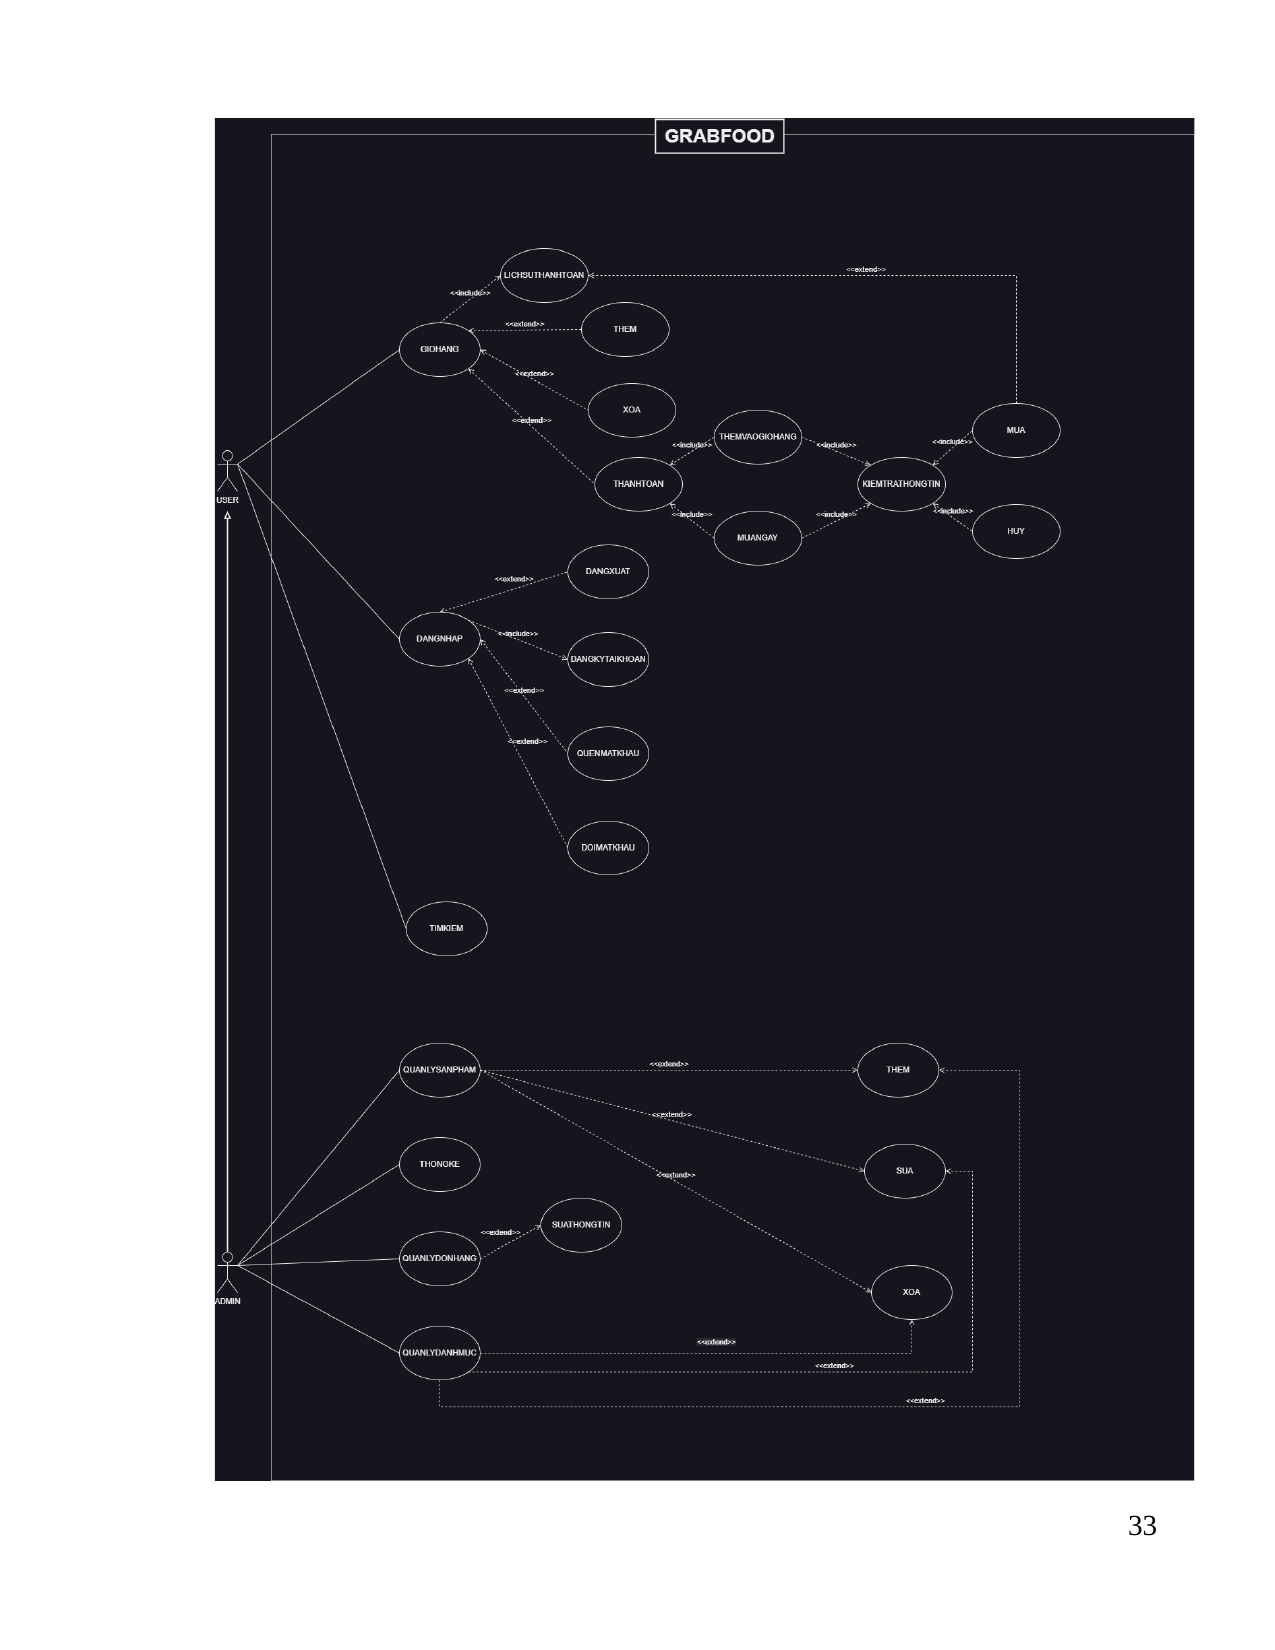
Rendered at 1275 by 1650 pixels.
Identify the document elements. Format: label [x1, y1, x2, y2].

picture [214, 118, 1195, 1481]
